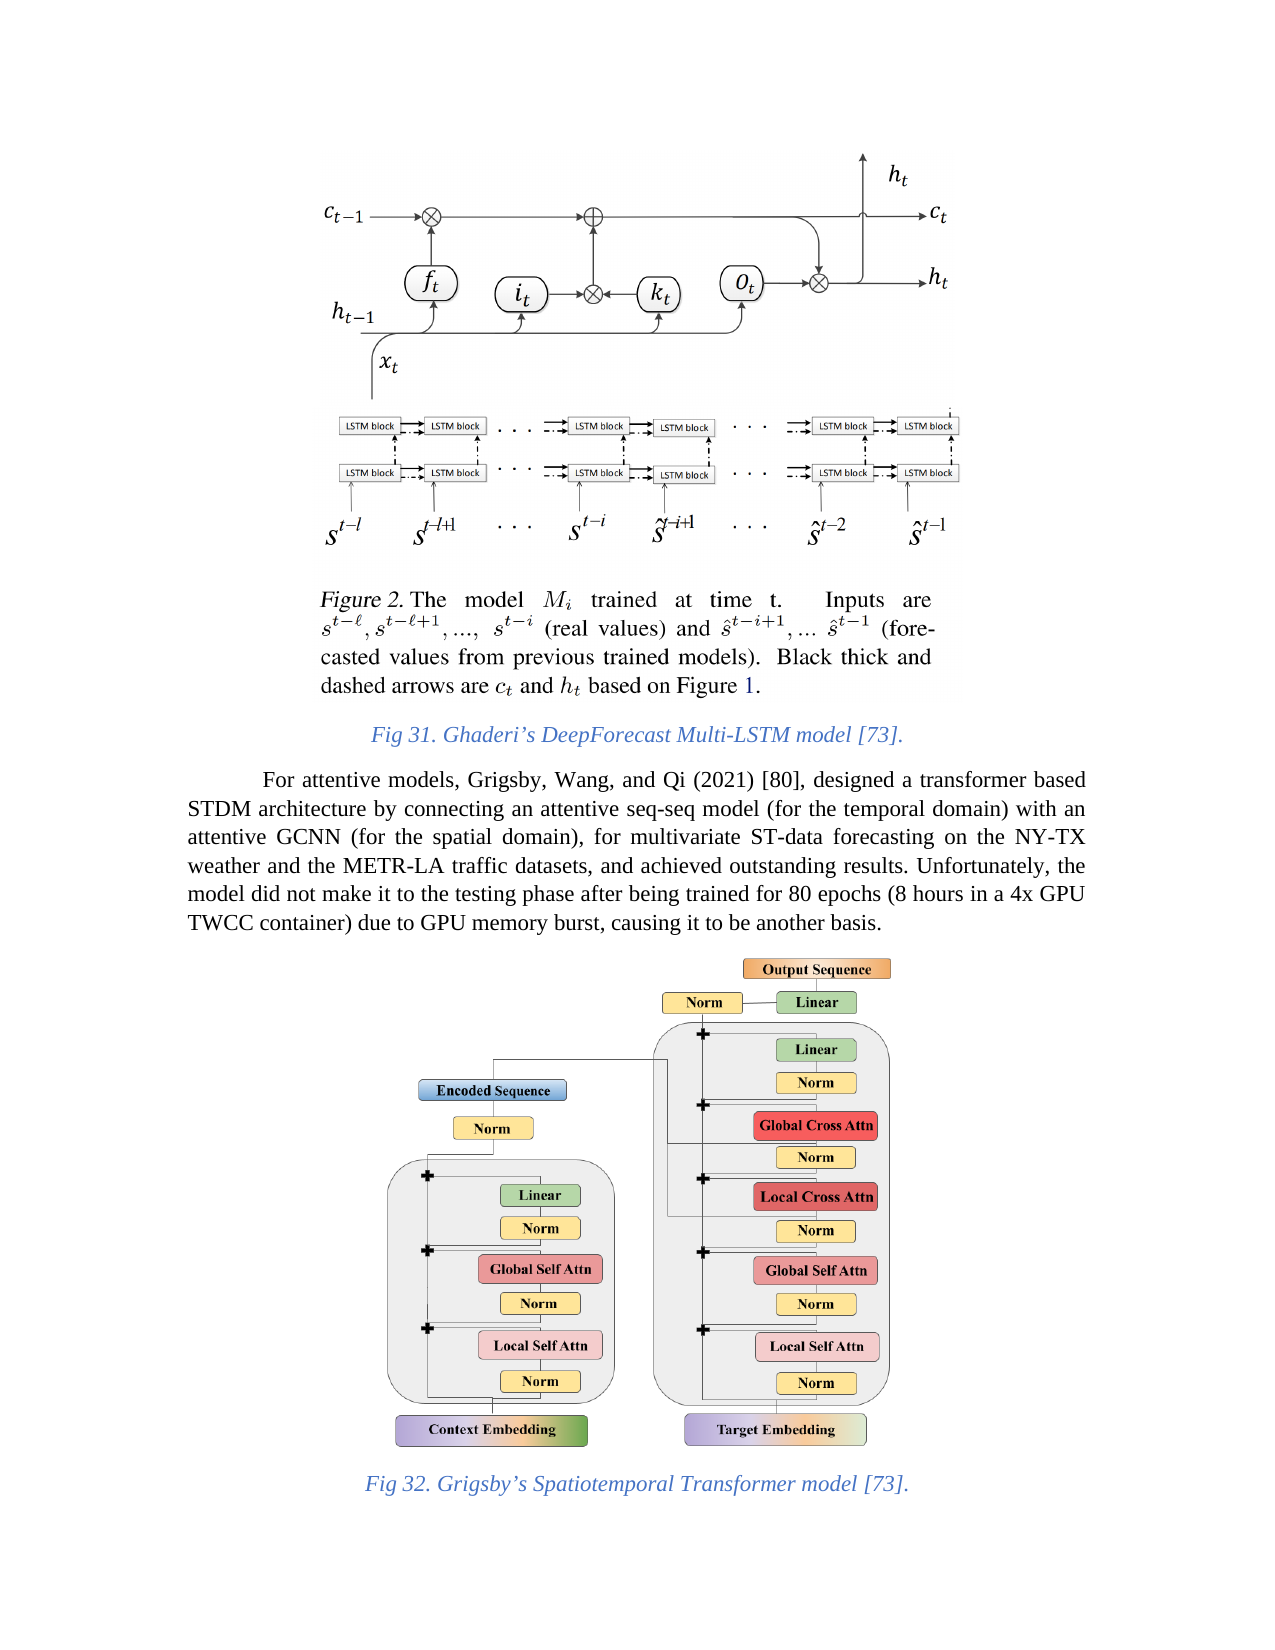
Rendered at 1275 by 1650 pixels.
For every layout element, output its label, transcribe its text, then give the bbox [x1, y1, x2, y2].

text Fig 32. Grigsby’s Spatiotemporal Transformer model [73]. [187, 1469, 1087, 1496]
picture [319, 150, 956, 406]
text For attentive models, Grigsby, Wang, and Qi (2021) [80], designed a transformer based STDM architecture by connecting an attentive seq-seq model (for the temporal domain) with an attentive GCNN (for the spatial domain), for multivariate ST-data forecasting on the NY-TX weather and the METR-LA traffic datasets, and achieved outstanding results. Unfortunately, the model did not make it to the testing phase after being trained for 80 epochs (8 hours in a 4x GPU TWCC container) due to GPU memory burst, causing it to be another basis. [187, 767, 1087, 935]
picture [311, 407, 964, 703]
picture [353, 953, 922, 1451]
text Fig 31. Ghaderi’s DeepForecast Multi-LSTM model [73]. [187, 721, 1087, 748]
